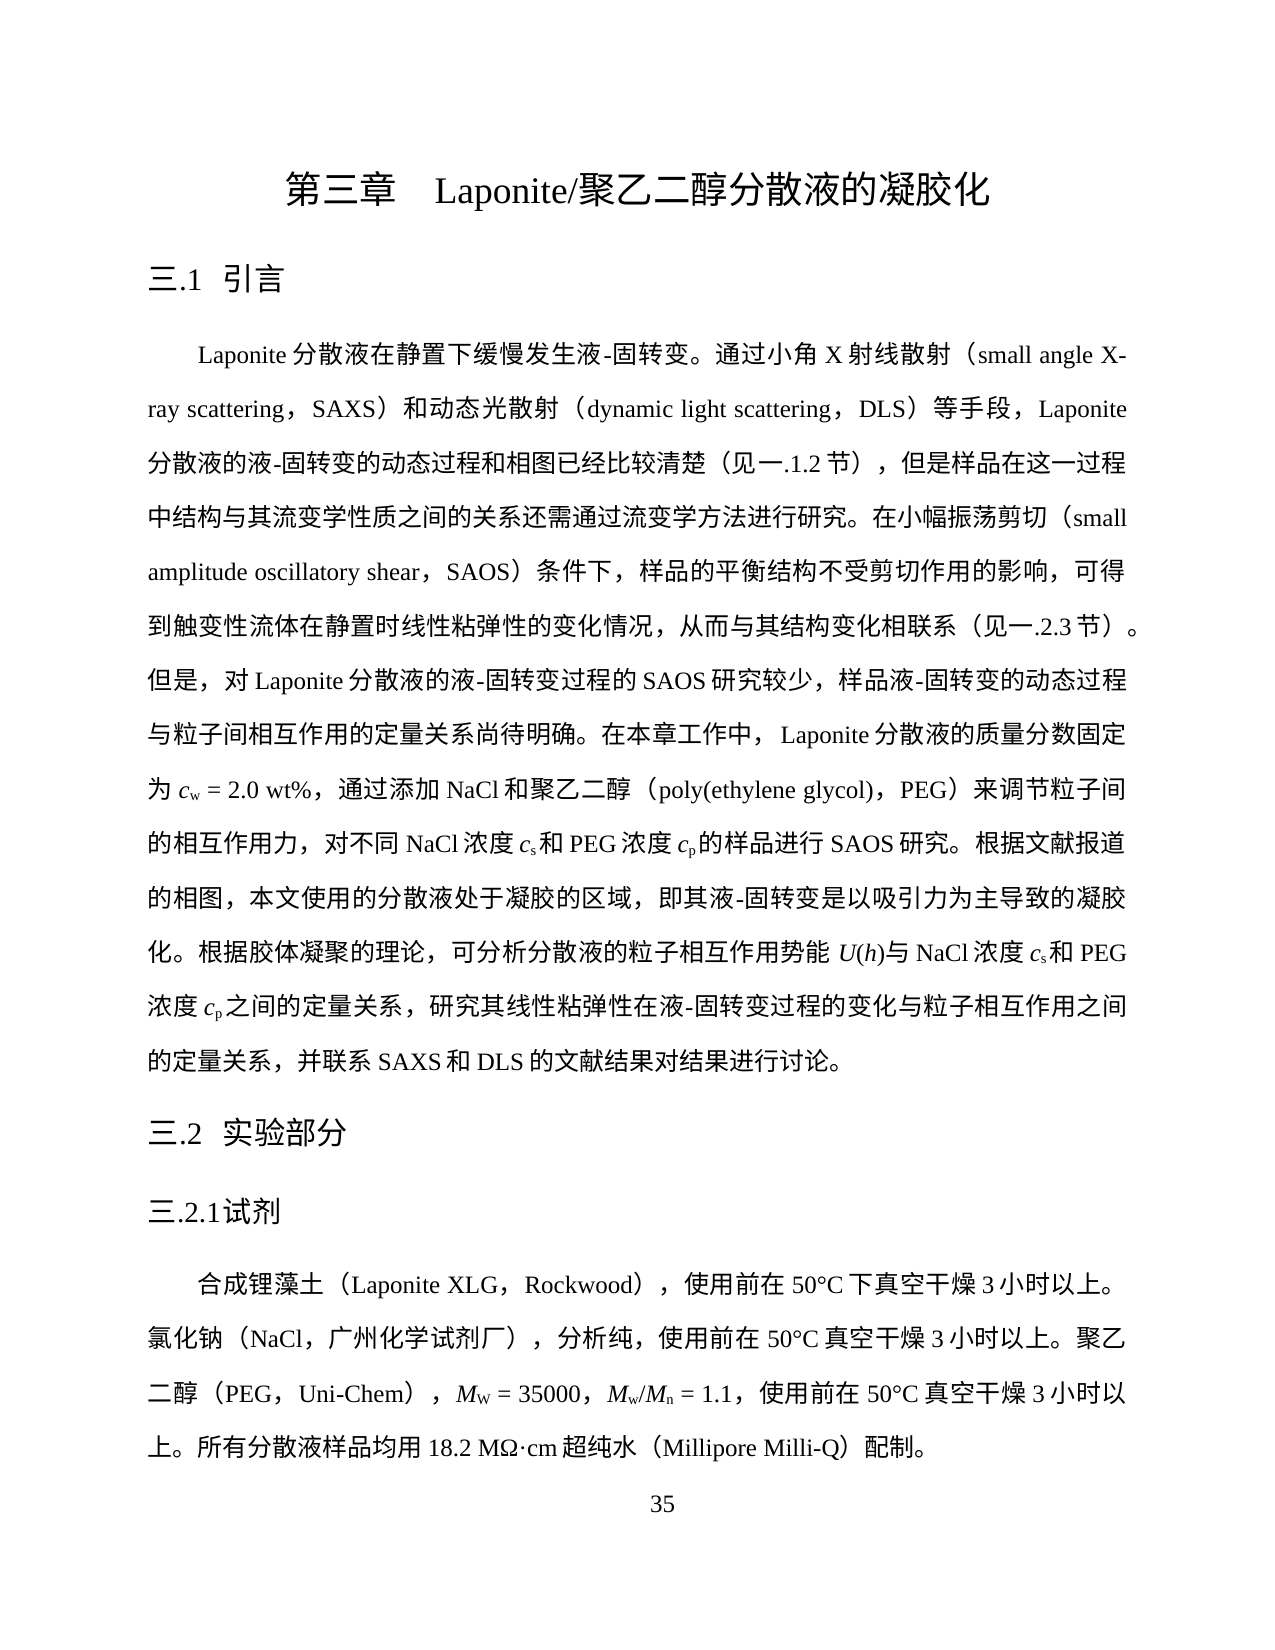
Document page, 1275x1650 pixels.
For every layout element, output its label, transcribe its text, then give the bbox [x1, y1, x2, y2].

text 合成锂藻土（Laponite XLG，Rockwood），使用前在50°C下真空干燥3小时以上。氯化钠（NaCl，广州化学试剂厂），分析纯，使用前在50°C真空干燥3小时以上。聚乙二醇（PEG，Uni-Chem），MW = 35000，Mw/Mn = 1.1，使用前在50°C真空干燥3小时以上。所有分散液样品均用18.2 MΩ·cm超纯水（Millipore Milli-Q）配制。 [148, 1264, 1127, 1464]
subtitle Laponite/聚乙二醇分散液的凝胶化 [148, 160, 1127, 214]
subtitle 引言 [148, 254, 1127, 299]
subtitle 实验部分 [148, 1108, 1127, 1153]
text Laponite分散液在静置下缓慢发生液-固转变。通过小角X射线散射（small angle X-ray scattering，SAXS）和动态光散射（dynamic light scattering，DLS）等手段，Laponite分散液的液-固转变的动态过程和相图已经比较清楚（见1.1.2节），但是样品在这一过程中结构与其流变学性质之间的关系还需通过流变学方法进行研究。在小幅振荡剪切（small amplitude oscillatory shear，SAOS）条件下，样品的平衡结构不受剪切作用的影响，可得到触变性流体在静置时线性粘弹性的变化情况，从而与其结构变化相联系（见1.2.3节）。但是，对Laponite分散液的液-固转变过程的SAOS研究较少，样品液-固转变的动态过程与粒子间相互作用的定量关系尚待明确。在本章工作中，Laponite分散液的质量分数固定为cw = 2.0 wt%，通过添加NaCl和聚乙二醇（poly(ethylene glycol)，PEG）来调节粒子间的相互作用力，对不同NaCl浓度cs和PEG浓度cp的样品进行SAOS研究。根据文献报道的相图，本文使用的分散液处于凝胶的区域，即其液-固转变是以吸引力为主导致的凝胶化。根据胶体凝聚的理论，可分析分散液的粒子相互作用势能U(h)与NaCl浓度cs和PEG浓度cp之间的定量关系，研究其线性粘弹性在液-固转变过程的变化与粒子相互作用之间的定量关系，并联系SAXS和DLS的文献结果对结果进行讨论。 [148, 334, 1127, 1077]
subtitle 试剂 [148, 1188, 1127, 1231]
